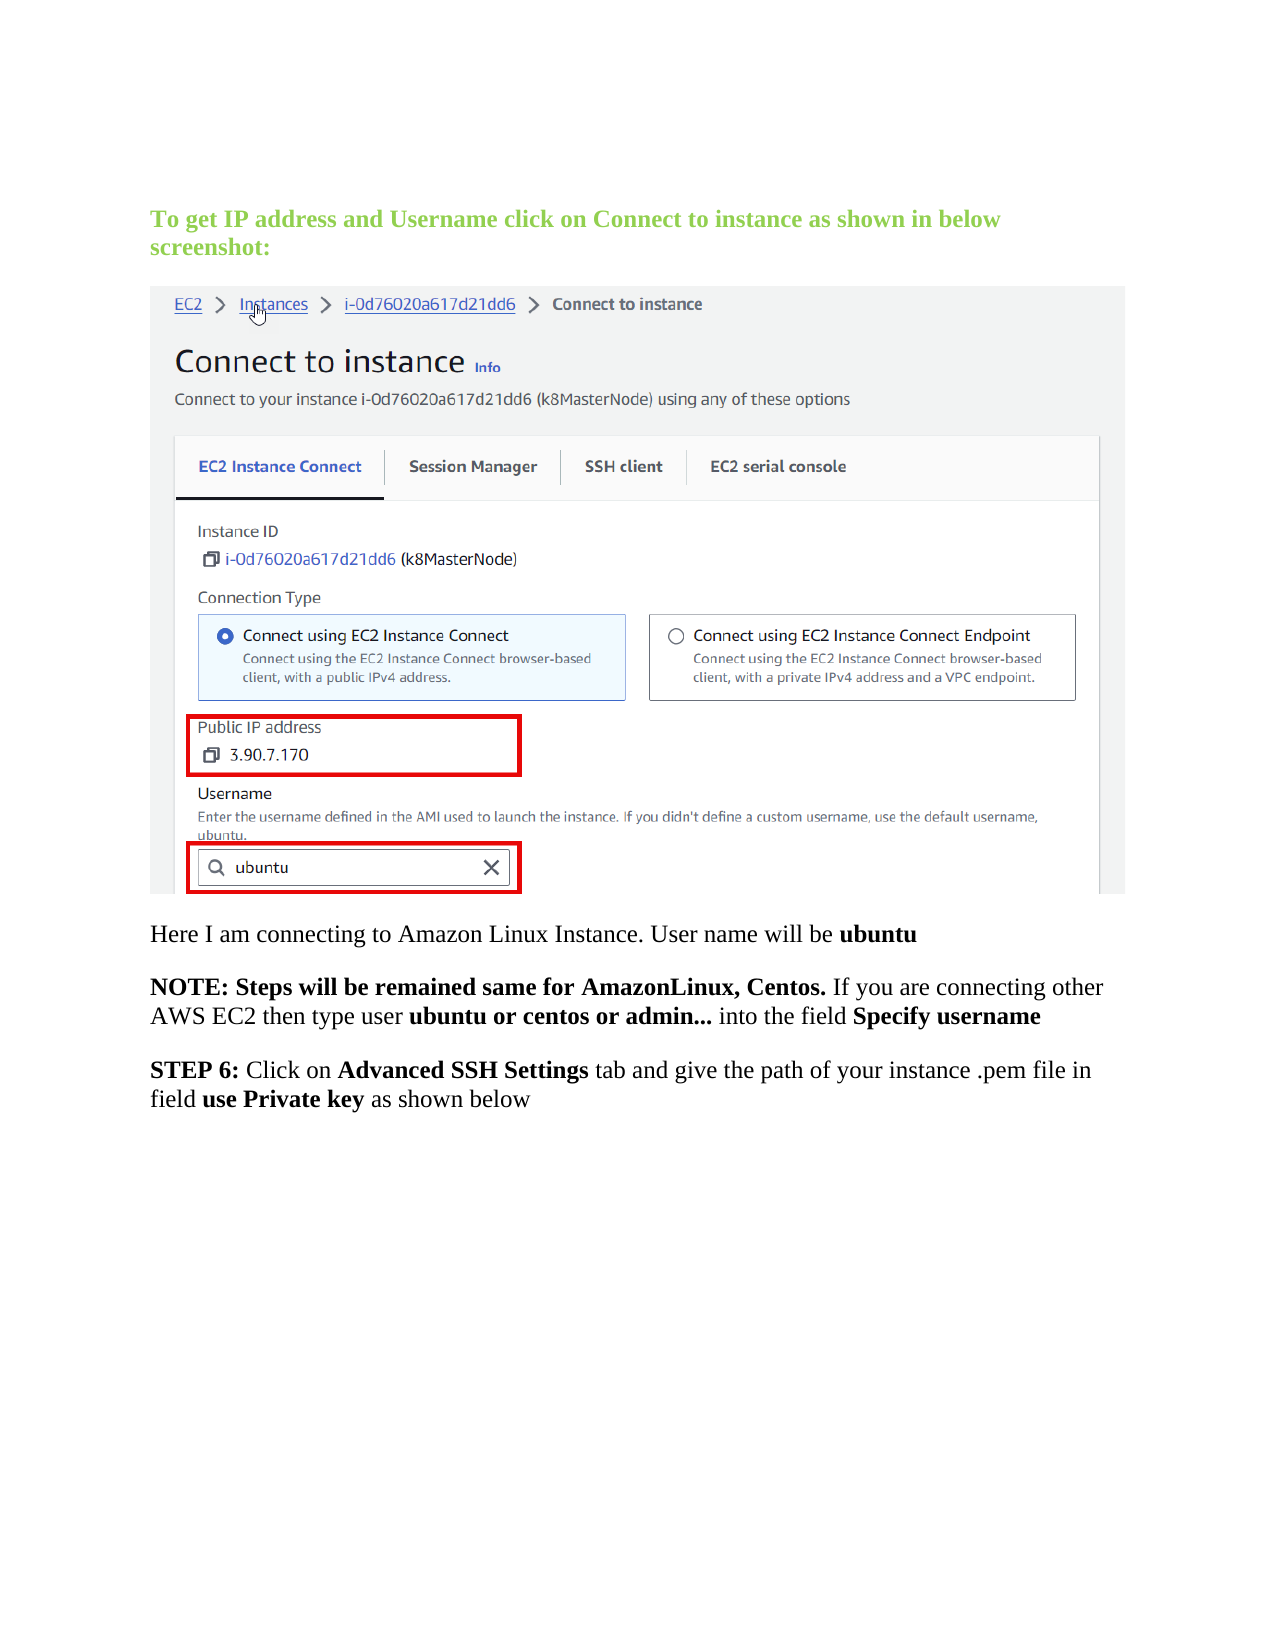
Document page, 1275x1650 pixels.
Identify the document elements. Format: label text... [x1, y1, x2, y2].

text To get IP address and Username click on Connect to instance as shown in below screenshot: [150, 204, 1125, 261]
text STEP 6: Click on Advanced SSH Settings tab and give the path of your instance .pem file in field use Private key as shown below [150, 1055, 1125, 1112]
text Here I am connecting to Amazon Linux Instance. User name will be ubuntu [150, 919, 1125, 947]
picture [150, 286, 1125, 894]
text NOTE: Steps will be remained same for AmazonLinux, Centos. If you are connecting other AWS EC2 then type user ubuntu or centos or admin... into the field Specify username [150, 972, 1125, 1030]
